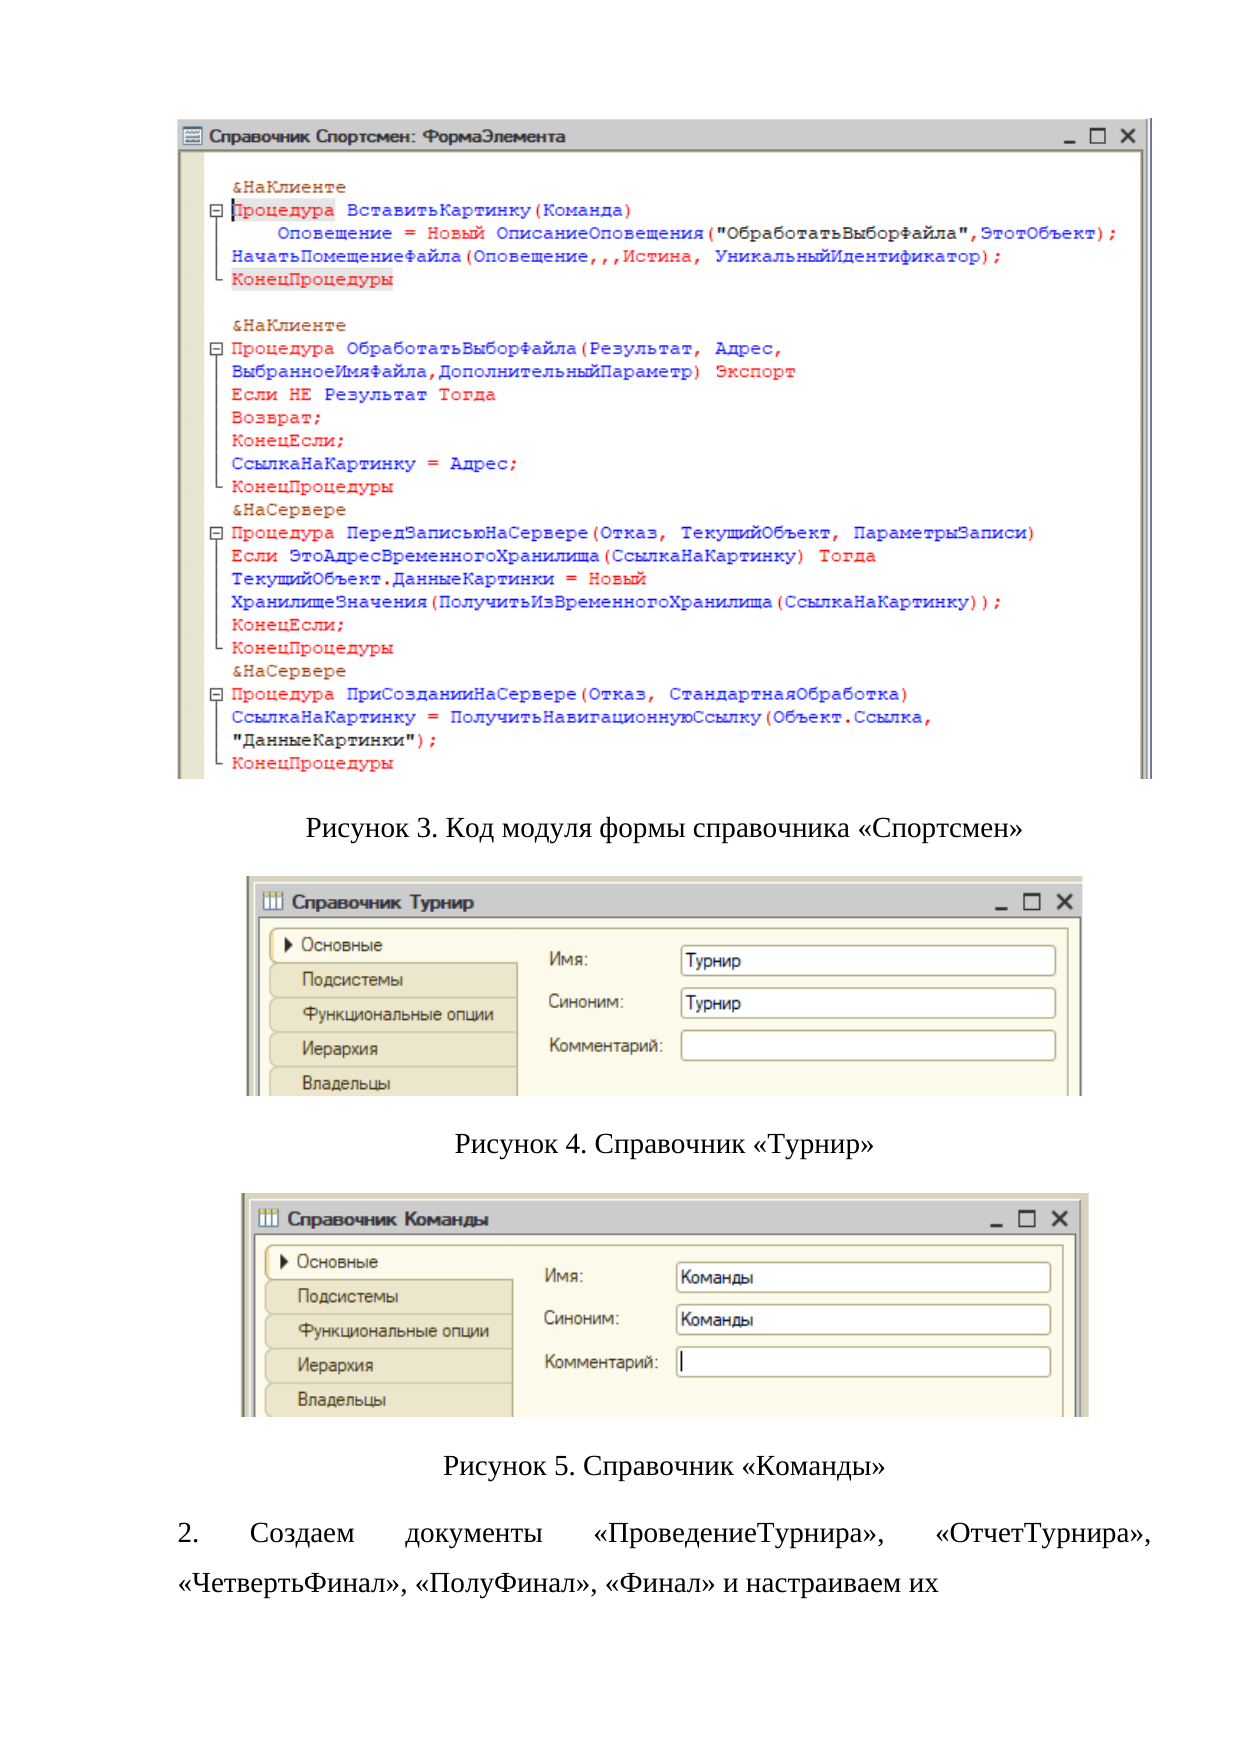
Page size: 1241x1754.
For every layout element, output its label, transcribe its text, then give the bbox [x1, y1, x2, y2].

text Рисунок 3. Код модуля формы справочника «Спортсмен» [177, 810, 1152, 843]
text Рисунок 4. Справочник «Турнир» [177, 1127, 1152, 1160]
picture [246, 876, 1083, 1096]
text 2. Создаем документы «ПроведениеТурнира», «ОтчетТурнира», «ЧетвертьФинал», «ПолуФинал», «Финал» и настраиваем их [177, 1515, 1152, 1599]
text Рисунок 5. Справочник «Команды» [177, 1448, 1152, 1482]
picture [177, 118, 1152, 779]
picture [240, 1193, 1089, 1417]
